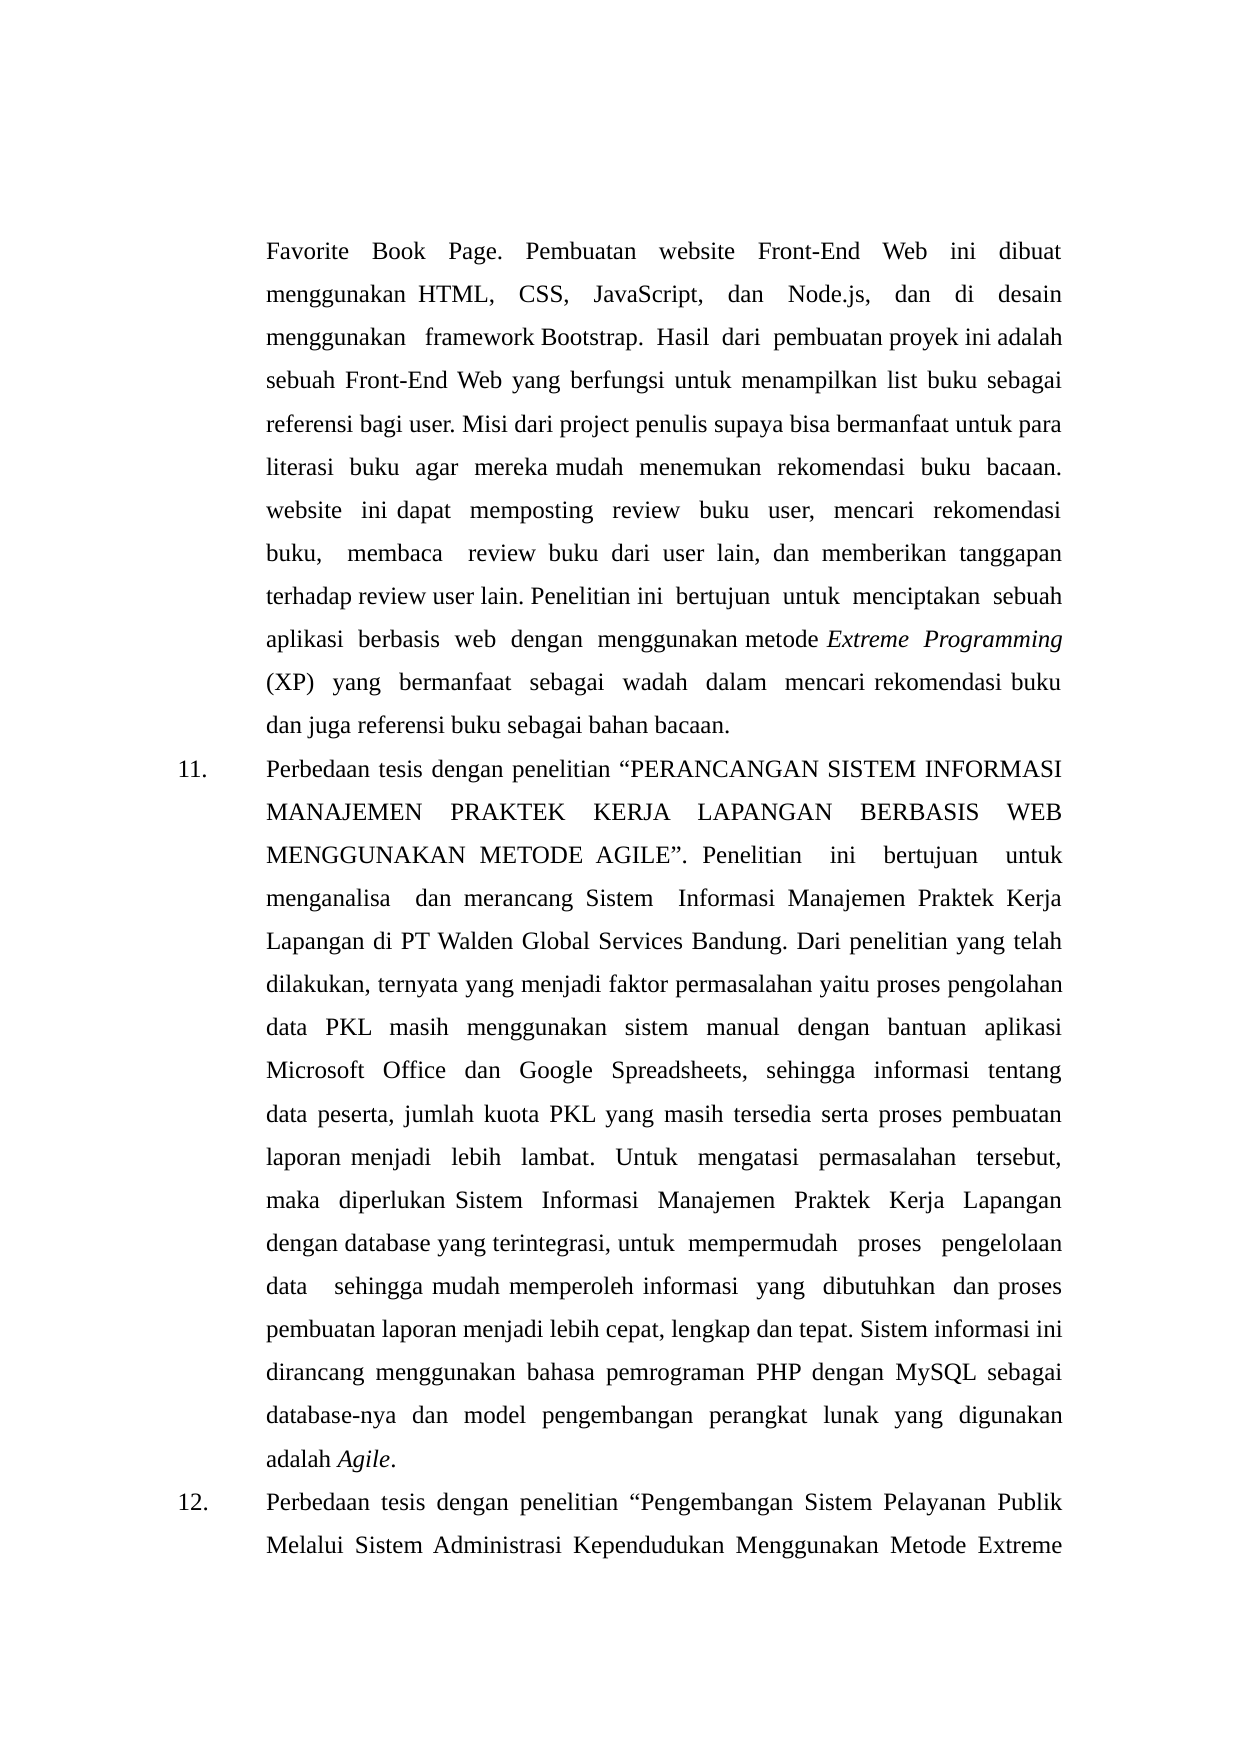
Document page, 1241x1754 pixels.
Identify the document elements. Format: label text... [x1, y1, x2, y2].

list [177, 1487, 1063, 1559]
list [177, 236, 1063, 739]
list Perbedaan tesis dengan penelitian “PERANCANGAN SISTEM INFORMASI MANAJEMEN PRAKTEK KERJA LAPANGAN BERBASIS WEB MENGGUNAKAN METODE AGILE”. Penelitian ini bertujuan untuk menganalisa dan merancang Sistem Informasi Manajemen Praktek Kerja Lapangan di PT Walden Global Services Bandung. Dari penelitian yang telah dilakukan, ternyata yang menjadi faktor permasalahan yaitu proses pengolahan data PKL masih menggunakan sistem manual dengan bantuan aplikasi Microsoft Office dan Google Spreadsheets, sehingga informasi tentang data peserta, jumlah kuota PKL yang masih tersedia serta proses pembuatan laporan menjadi lebih lambat. Untuk mengatasi permasalahan tersebut, maka diperlukan Sistem Informasi Manajemen Praktek Kerja Lapangan dengan database yang terintegrasi, untuk mempermudah proses pengelolaan data sehingga mudah memperoleh informasi yang dibutuhkan dan proses pembuatan laporan menjadi lebih cepat, lengkap dan tepat. Sistem informasi ini dirancang menggunakan bahasa pemrograman PHP dengan MySQL sebagai database-nya dan model pengembangan perangkat lunak yang digunakan adalah Agile. [177, 754, 1063, 1472]
